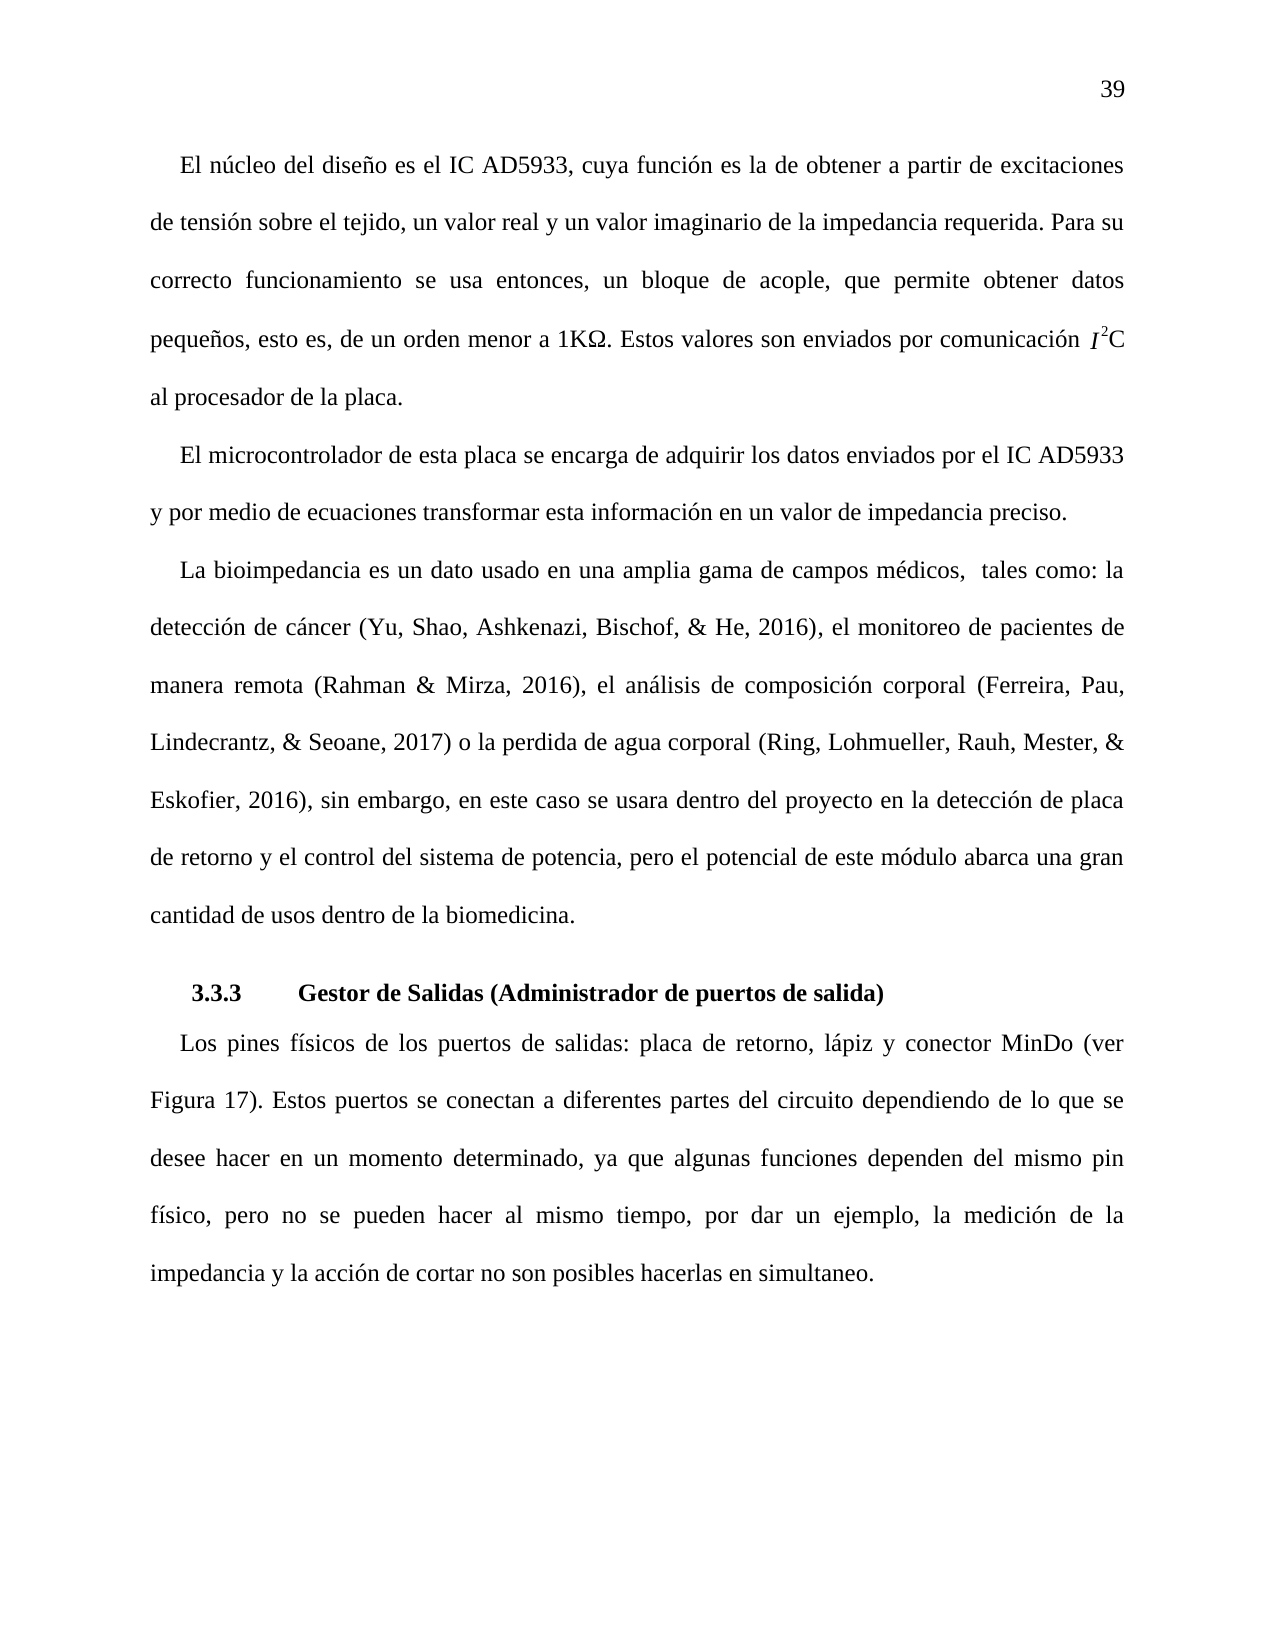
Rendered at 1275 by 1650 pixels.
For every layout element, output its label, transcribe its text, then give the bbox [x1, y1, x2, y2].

text Los pines físicos de los puertos de salidas: placa de retorno, lápiz y conector MinDo (ver Figura 17). Estos puertos se conectan a diferentes partes del circuito dependiendo de lo que se desee hacer en un momento determinado, ya que algunas funciones dependen del mismo pin físico, pero no se pueden hacer al mismo tiempo, por dar un ejemplo, la medición de la impedancia y la acción de cortar no son posibles hacerlas en simultaneo. [150, 1028, 1125, 1287]
text La bioimpedancia es un dato usado en una amplia gama de campos médicos, tales como: la detección de cáncer (Yu, Shao, Ashkenazi, Bischof, & He, 2016), el monitoreo de pacientes de manera remota (Rahman & Mirza, 2016), el análisis de composición corporal (Ferreira, Pau, Lindecrantz, & Seoane, 2017) o la perdida de agua corporal (Ring, Lohmueller, Rauh, Mester, & Eskofier, 2016), sin embargo, en este caso se usara dentro del proyecto en la detección de placa de retorno y el control del sistema de potencia, pero el potencial de este módulo abarca una gran cantidad de usos dentro de la biomedicina. [150, 555, 1125, 929]
subtitle Gestor de Salidas (Administrador de puertos de salida) [150, 978, 1125, 1007]
text El microcontrolador de esta placa se encarga de adquirir los datos enviados por el IC AD5933 y por medio de ecuaciones transformar esta información en un valor de impedancia preciso. [150, 440, 1125, 526]
text El núcleo del diseño es el IC AD5933, cuya función es la de obtener a partir de excitaciones de tensión sobre el tejido, un valor real y un valor imaginario de la impedancia requerida. Para su correcto funcionamiento se usa entonces, un bloque de acople, que permite obtener datos pequeños, esto es, de un orden menor a 1KΩ. Estos valores son enviados por comunicación C al procesador de la placa. [150, 150, 1125, 411]
